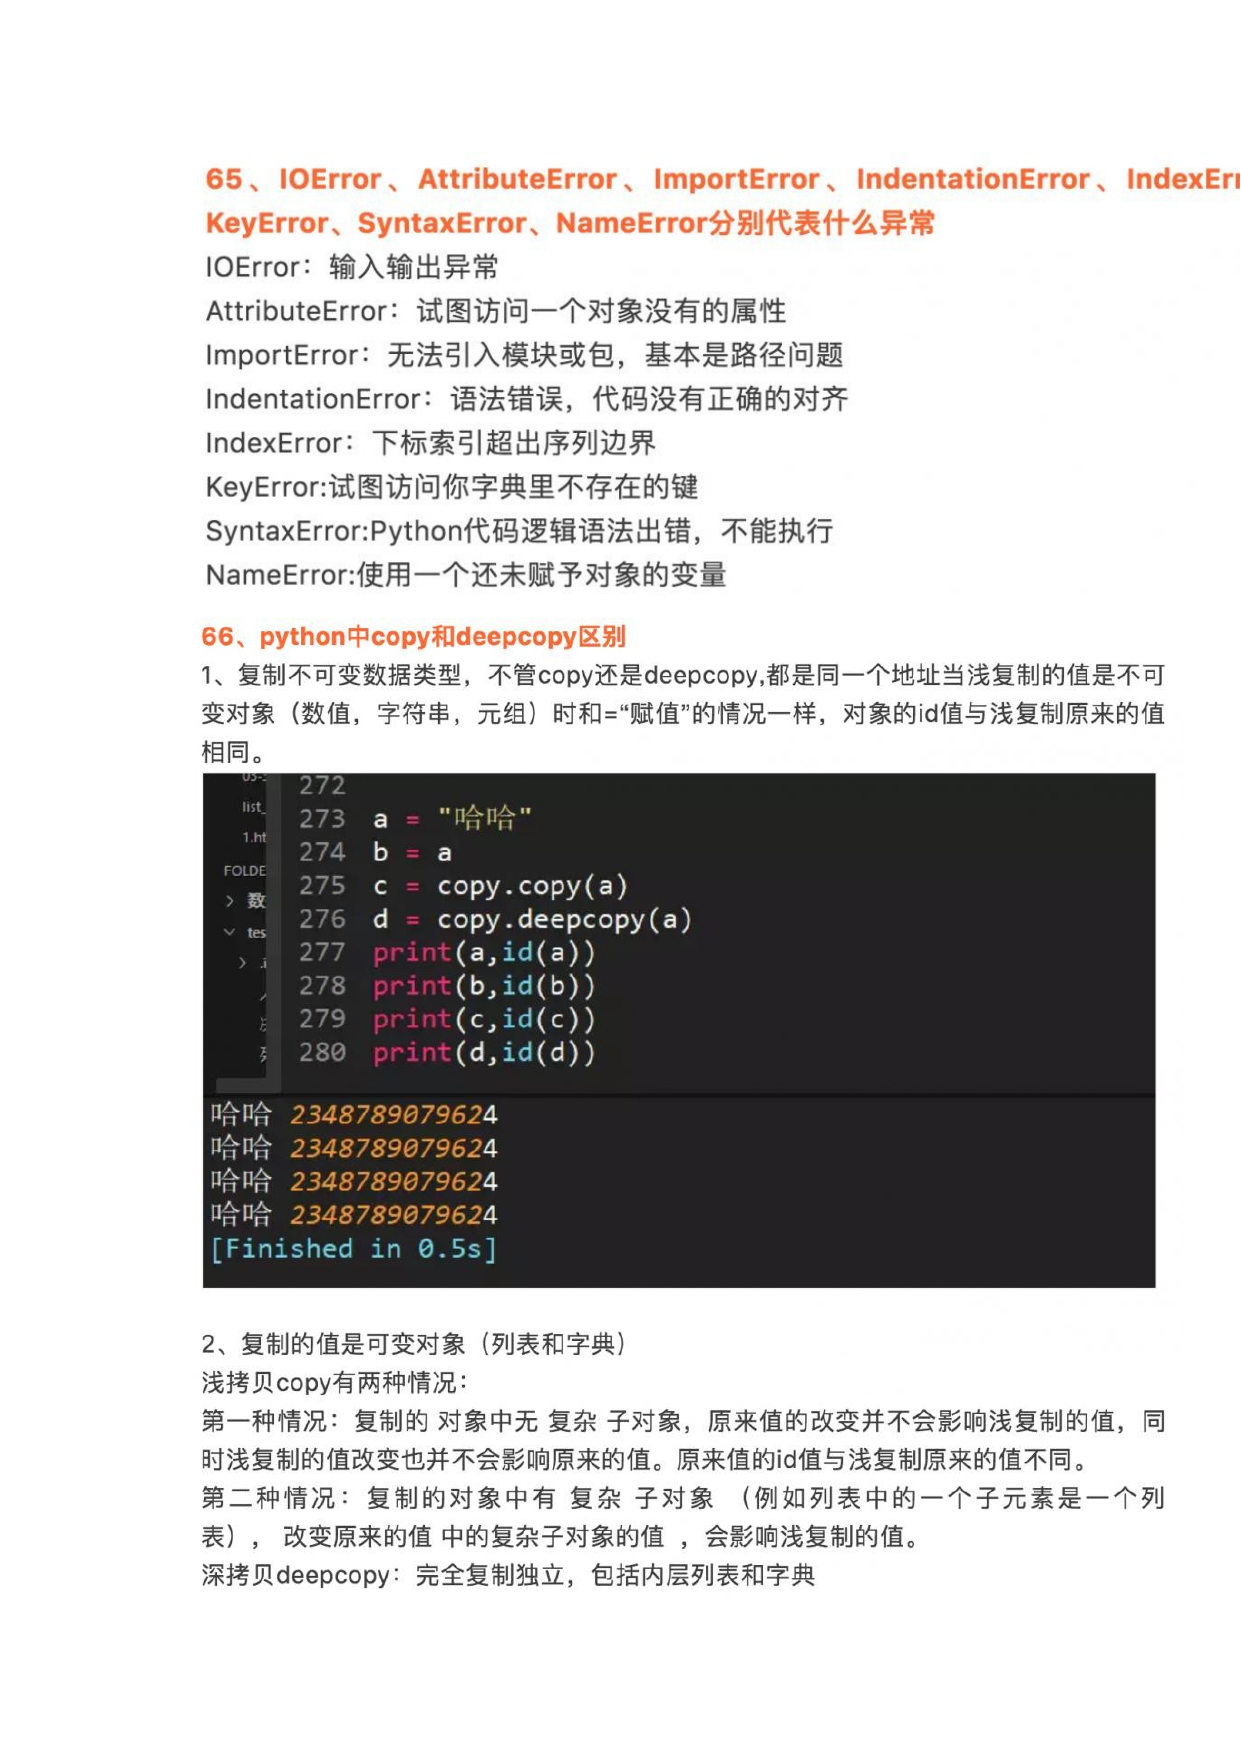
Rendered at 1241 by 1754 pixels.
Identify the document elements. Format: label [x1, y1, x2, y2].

picture [202, 152, 1241, 595]
picture [194, 618, 1184, 1598]
